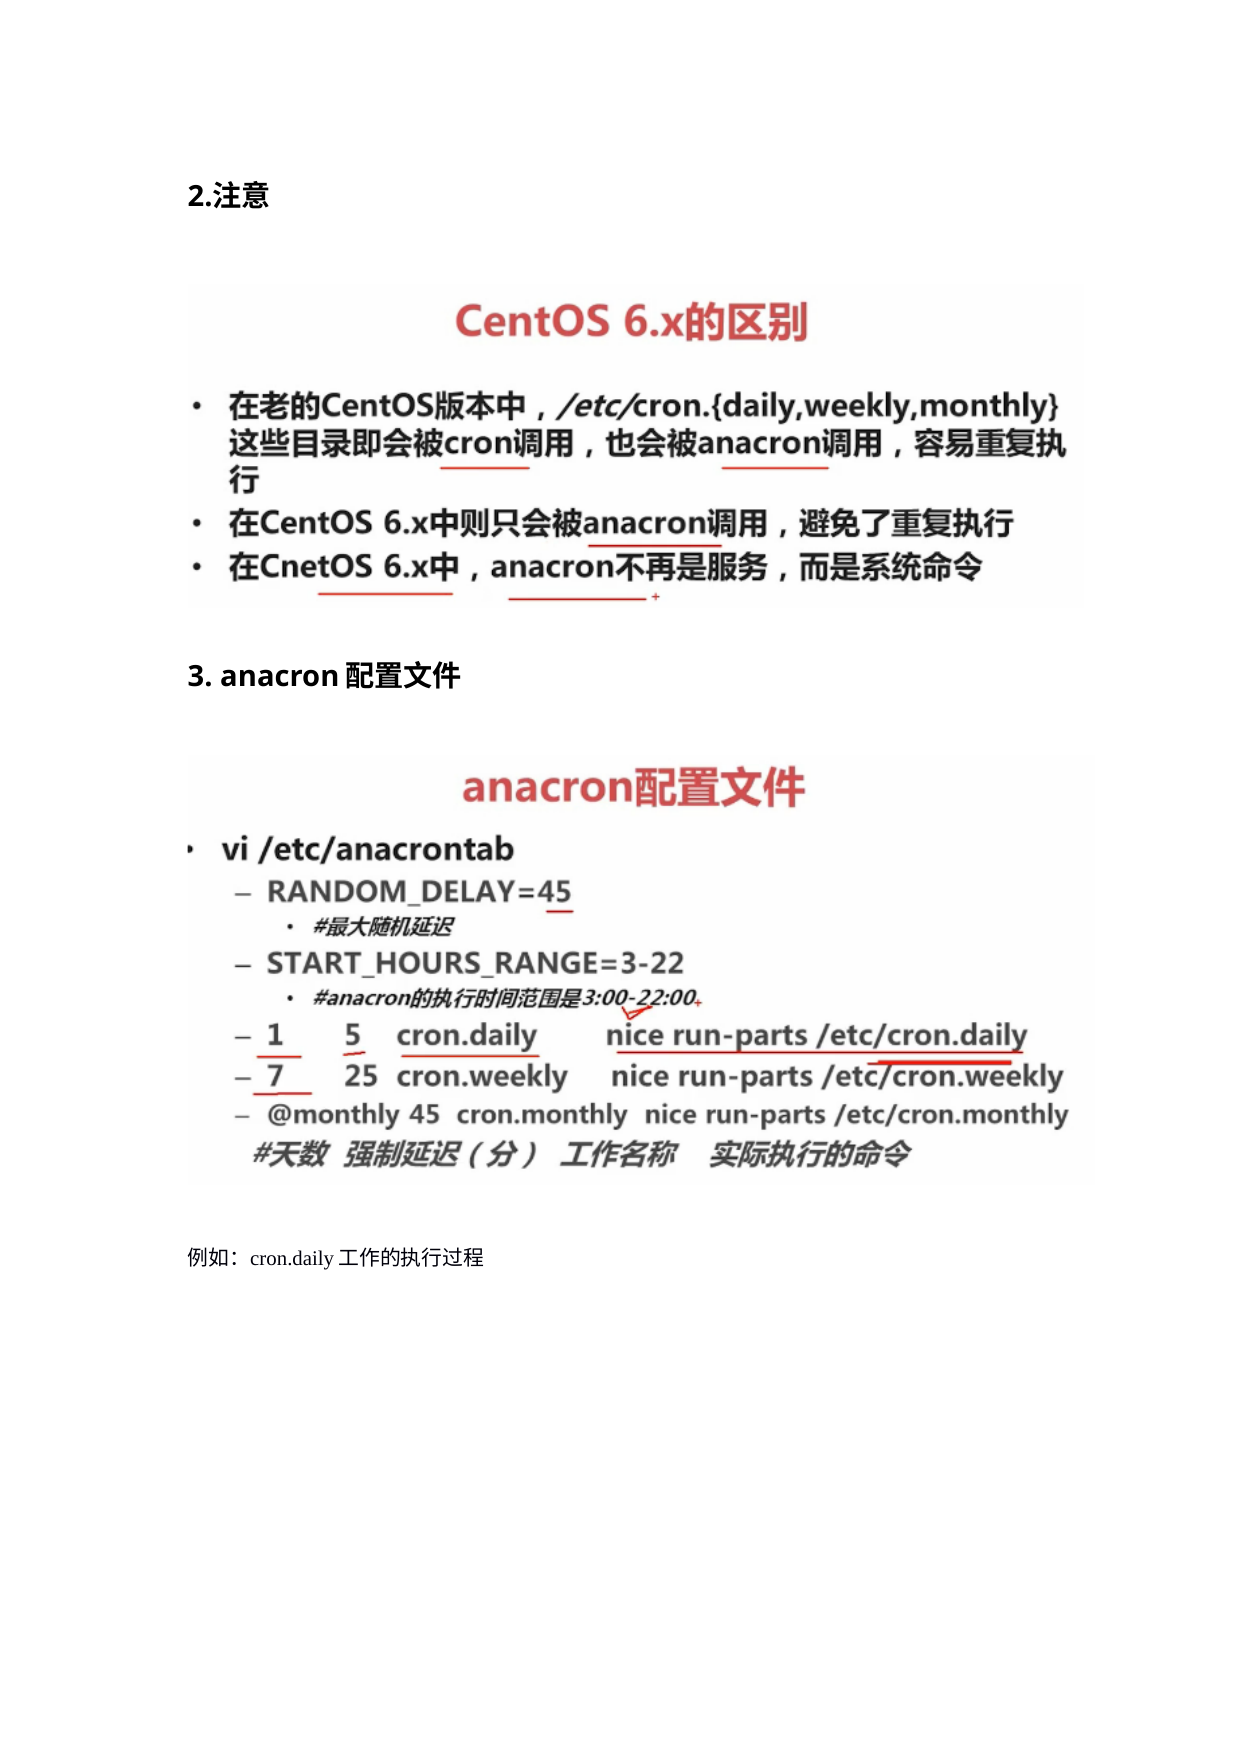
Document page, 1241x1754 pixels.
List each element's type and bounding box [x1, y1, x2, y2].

picture [187, 755, 1096, 1185]
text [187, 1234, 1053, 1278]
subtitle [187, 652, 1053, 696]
picture [187, 284, 1085, 608]
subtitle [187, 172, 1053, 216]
